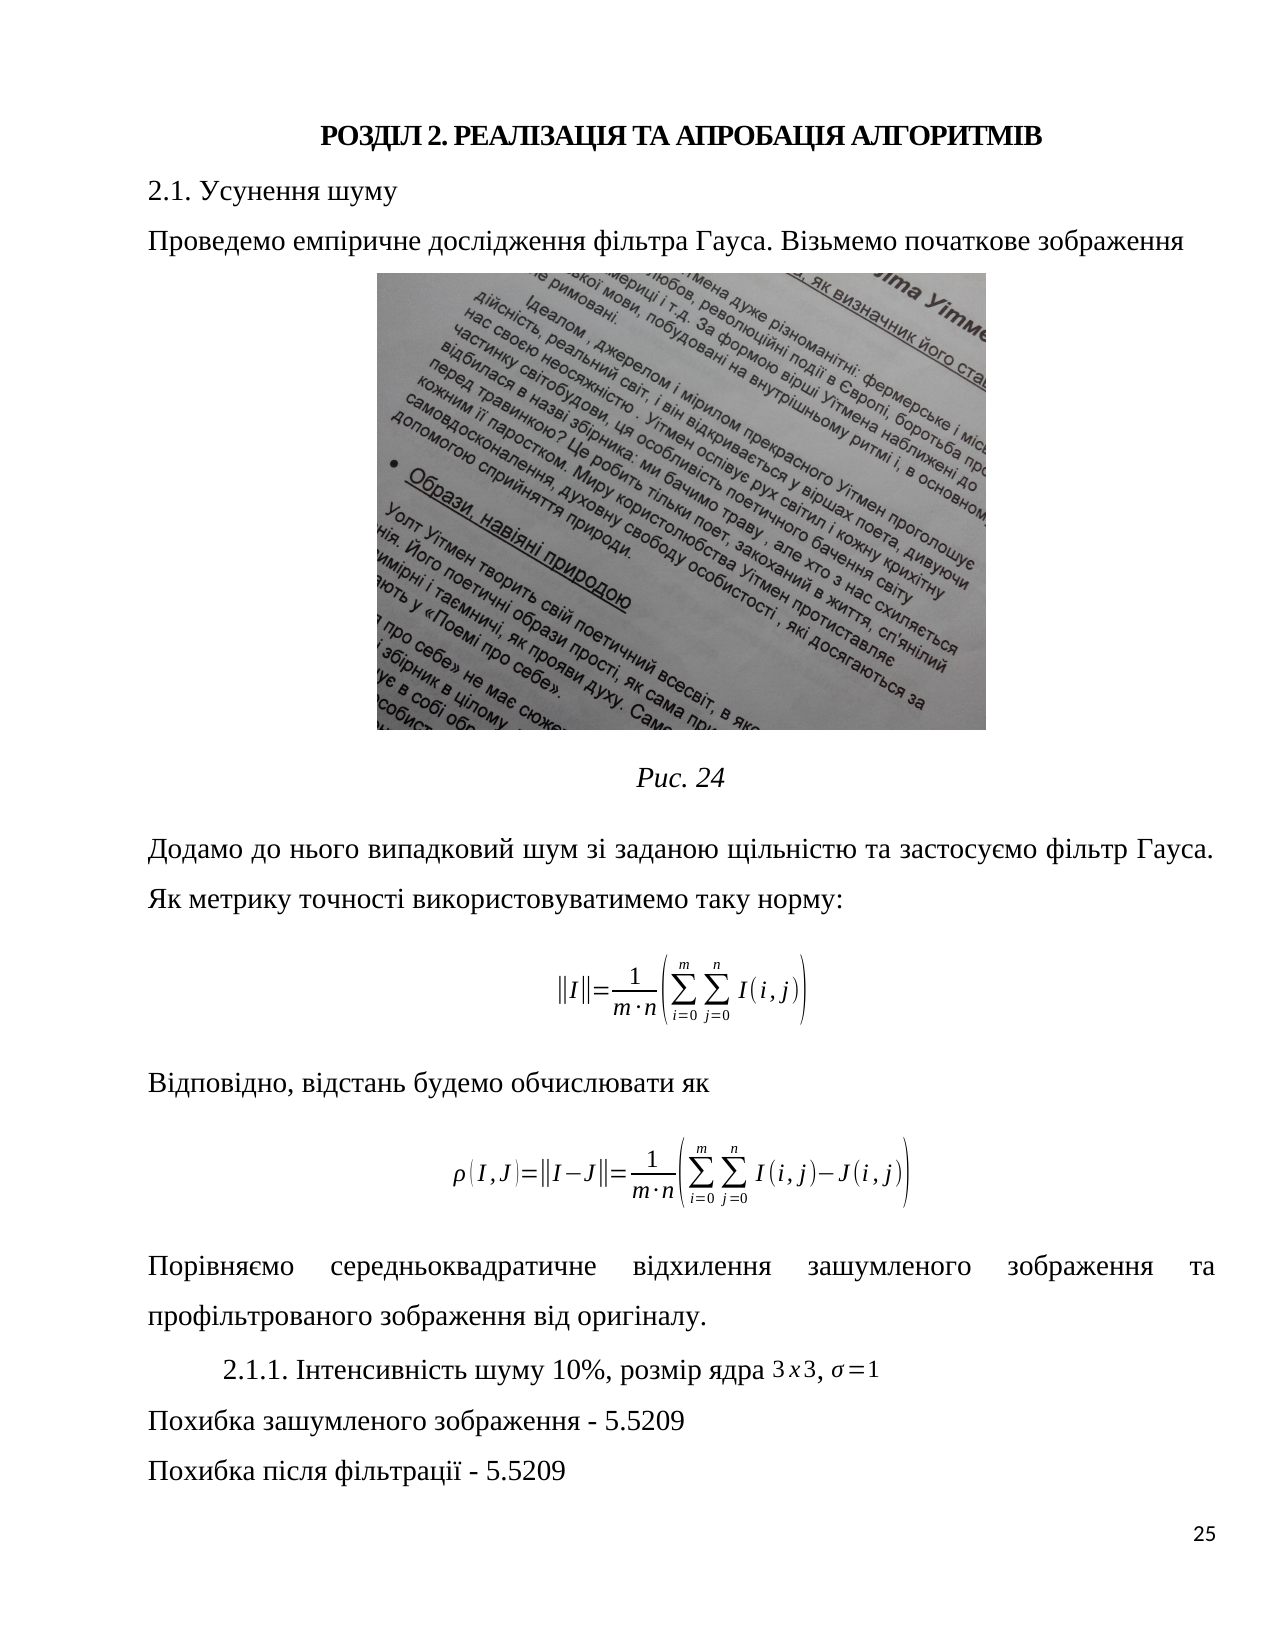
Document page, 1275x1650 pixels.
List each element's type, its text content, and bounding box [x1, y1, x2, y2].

text Похибка після фільтрації - 5.5209 [148, 1453, 1216, 1487]
text Додамо до нього випадковий шум зі заданою щільністю та застосуємо фільтр Гауса. Як метрику точності використовуватимемо таку норму: [148, 831, 1216, 915]
text Порівняємо середньоквадратичне відхилення зашумленого зображення та профільтрованого зображення від оригіналу. [148, 1248, 1216, 1332]
text Відповідно, відстань будемо обчислювати як [148, 1065, 1216, 1098]
text Похибка зашумленого зображення - 5.5209 [148, 1403, 1216, 1436]
subtitle 2.1. Усунення шуму [148, 173, 1216, 206]
subtitle 2.1.1. Інтенсивність шуму 10%, розмір ядра , [223, 1352, 1216, 1386]
text Проведемо емпіричне дослідження фільтра Гауса. Візьмемо початкове зображення [148, 223, 1216, 256]
picture [377, 273, 986, 730]
subtitle РОЗДІЛ 2. РЕАЛІЗАЦІЯ ТА АПРОБАЦІЯ АЛГОРИТМІВ [148, 118, 1216, 152]
